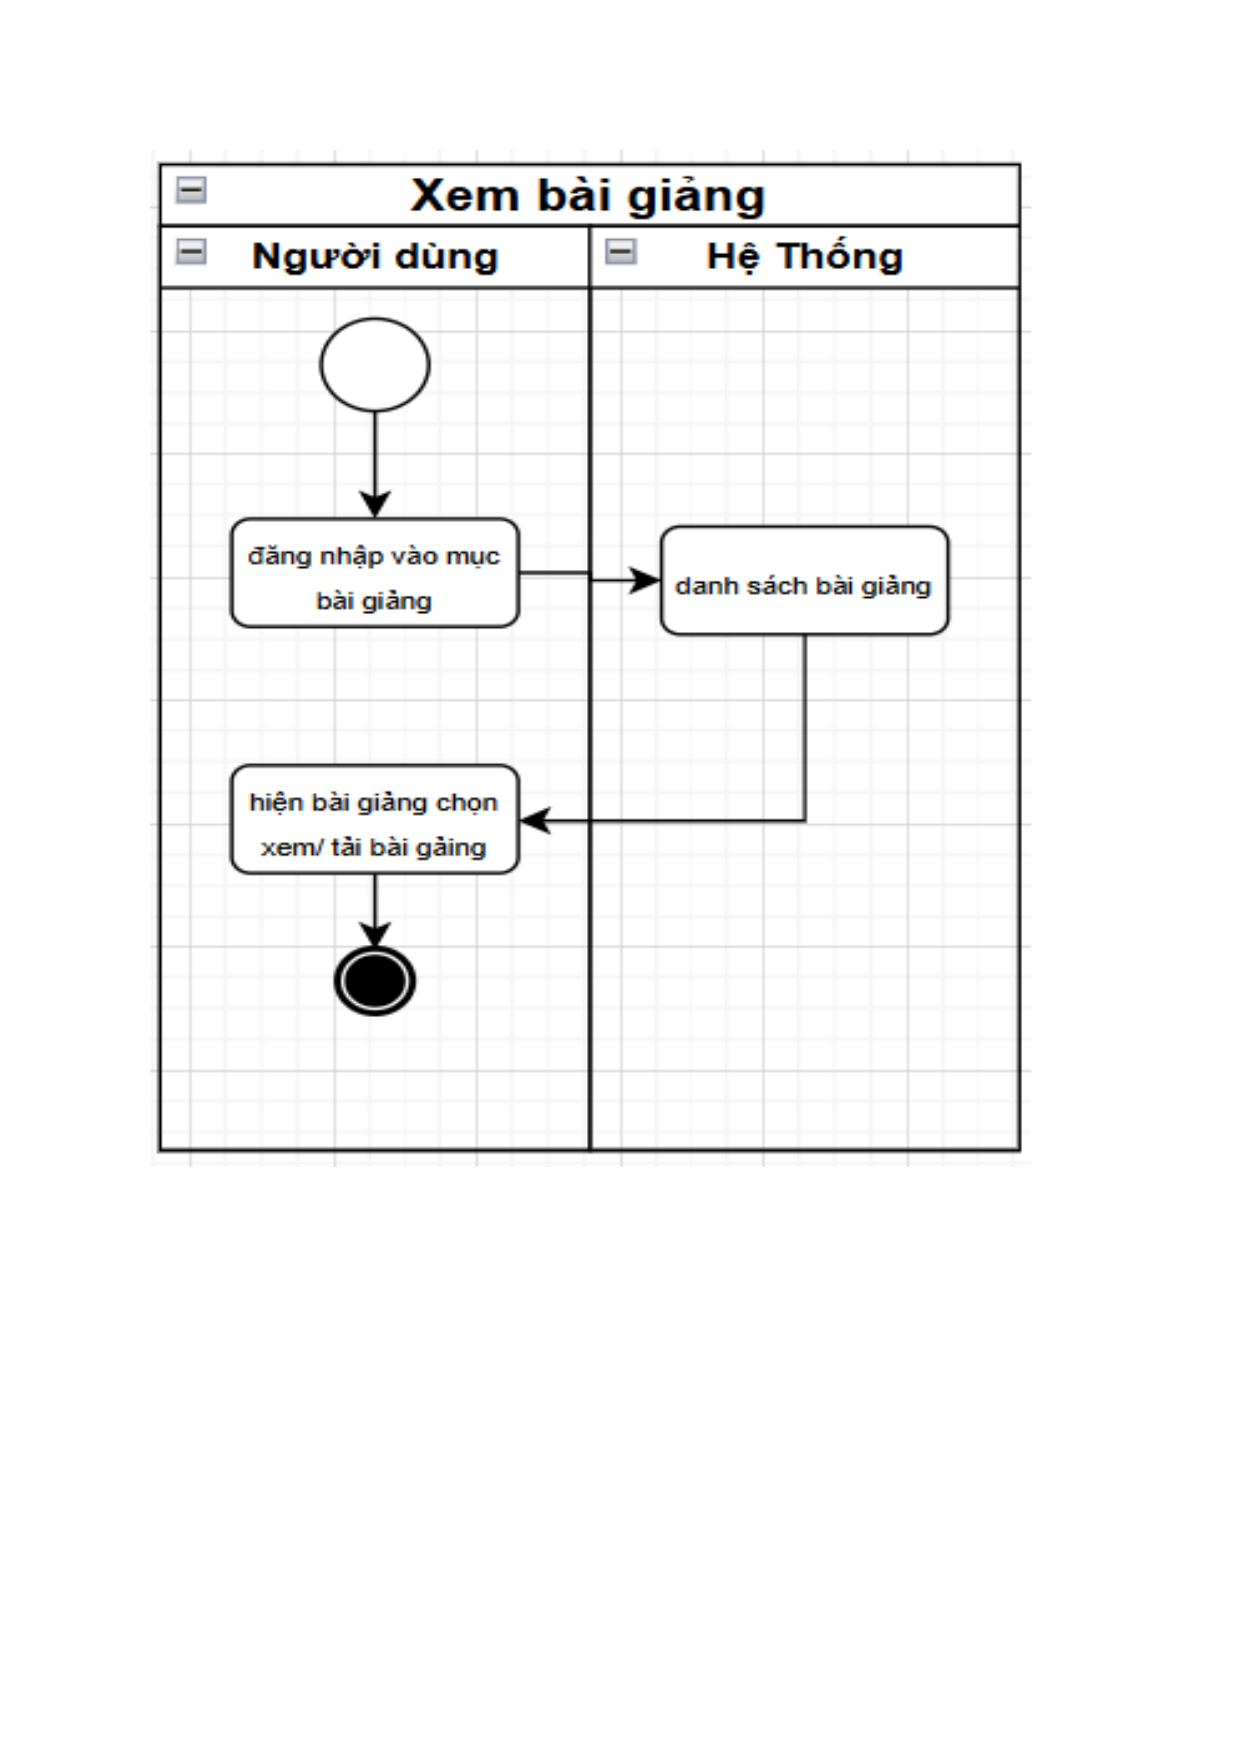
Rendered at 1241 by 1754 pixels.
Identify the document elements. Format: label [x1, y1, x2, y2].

picture [150, 150, 1032, 1167]
